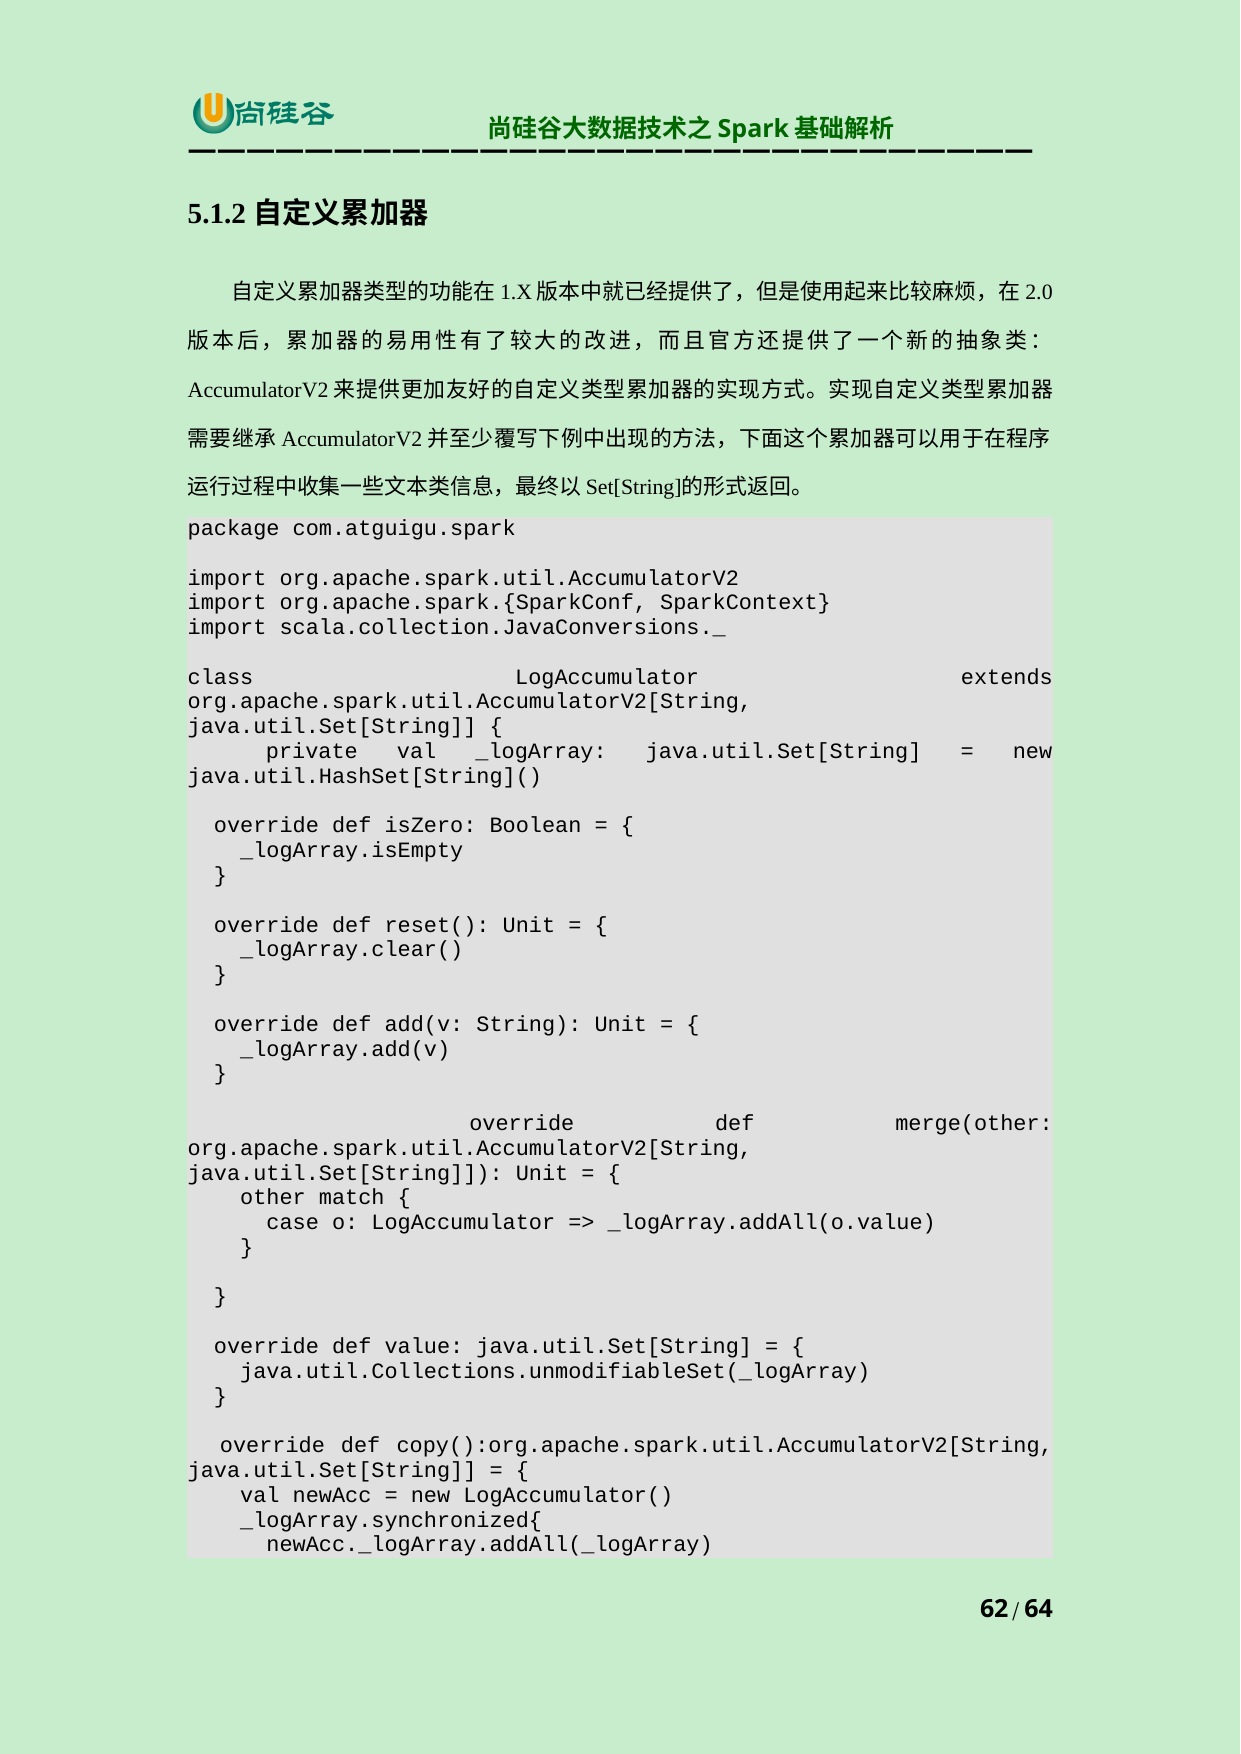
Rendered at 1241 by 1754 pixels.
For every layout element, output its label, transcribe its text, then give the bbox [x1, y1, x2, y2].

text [187, 517, 1053, 1558]
picture [187, 88, 338, 138]
text 自定义累加器类型的功能在1.X版本中就已经提供了，但是使用起来比较麻烦，在2.0版本后，累加器的易用性有了较大的改进，而且官方还提供了一个新的抽象类：AccumulatorV2来提供更加友好的自定义类型累加器的实现方式。实现自定义类型累加器需要继承AccumulatorV2并至少覆写下例中出现的方法，下面这个累加器可以用于在程序运行过程中收集一些文本类信息，最终以Set[String]的形式返回。 [187, 274, 1053, 501]
subtitle 5.1.2 自定义累加器 [187, 178, 1053, 243]
